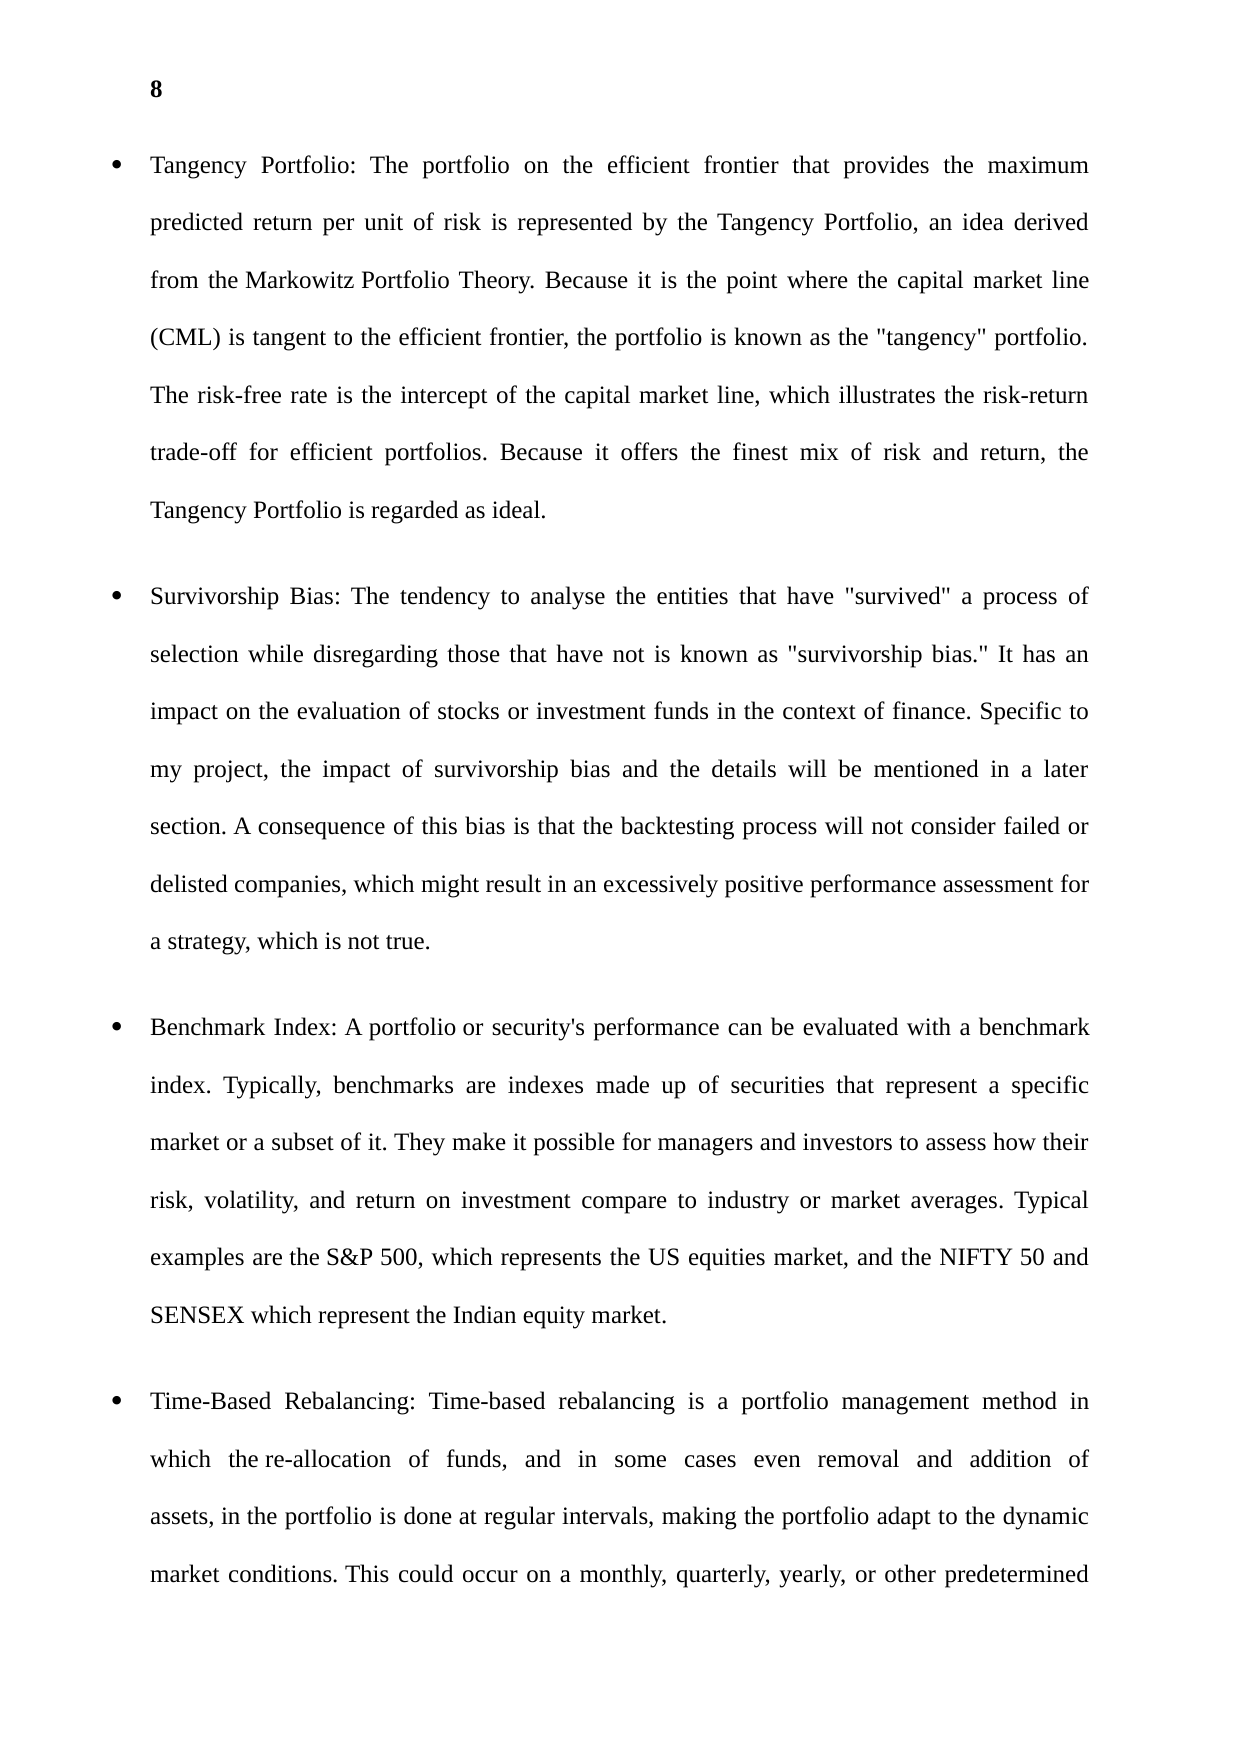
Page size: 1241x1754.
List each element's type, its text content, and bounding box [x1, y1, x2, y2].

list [112, 1386, 1090, 1587]
list Benchmark Index: A portfolio or security's performance can be evaluated with a benchmark index. Typically, benchmarks are indexes made up of securities that represent a specific market or a subset of it. They make it possible for managers and investors to assess how their risk, volatility, and return on investment compare to industry or market averages. Typical examples are the S&P 500, which represents the US equities market, and the NIFTY 50 and SENSEX which represent the Indian equity market. [112, 1012, 1090, 1329]
list Tangency Portfolio: The portfolio on the efficient frontier that provides the maximum predicted return per unit of risk is represented by the Tangency Portfolio, an idea derived from the Markowitz Portfolio Theory. Because it is the point where the capital market line (CML) is tangent to the efficient frontier, the portfolio is known as the "tangency" portfolio. The risk-free rate is the intercept of the capital market line, which illustrates the risk-return trade-off for efficient portfolios. Because it offers the finest mix of risk and return, the Tangency Portfolio is regarded as ideal. [112, 150, 1090, 524]
list Survivorship Bias: The tendency to analyse the entities that have "survived" a process of selection while disregarding those that have not is known as "survivorship bias." It has an impact on the evaluation of stocks or investment funds in the context of finance. Specific to my project, the impact of survivorship bias and the details will be mentioned in a later section. A consequence of this bias is that the backtesting process will not consider failed or delisted companies, which might result in an excessively positive performance assessment for a strategy, which is not true. [112, 581, 1090, 955]
